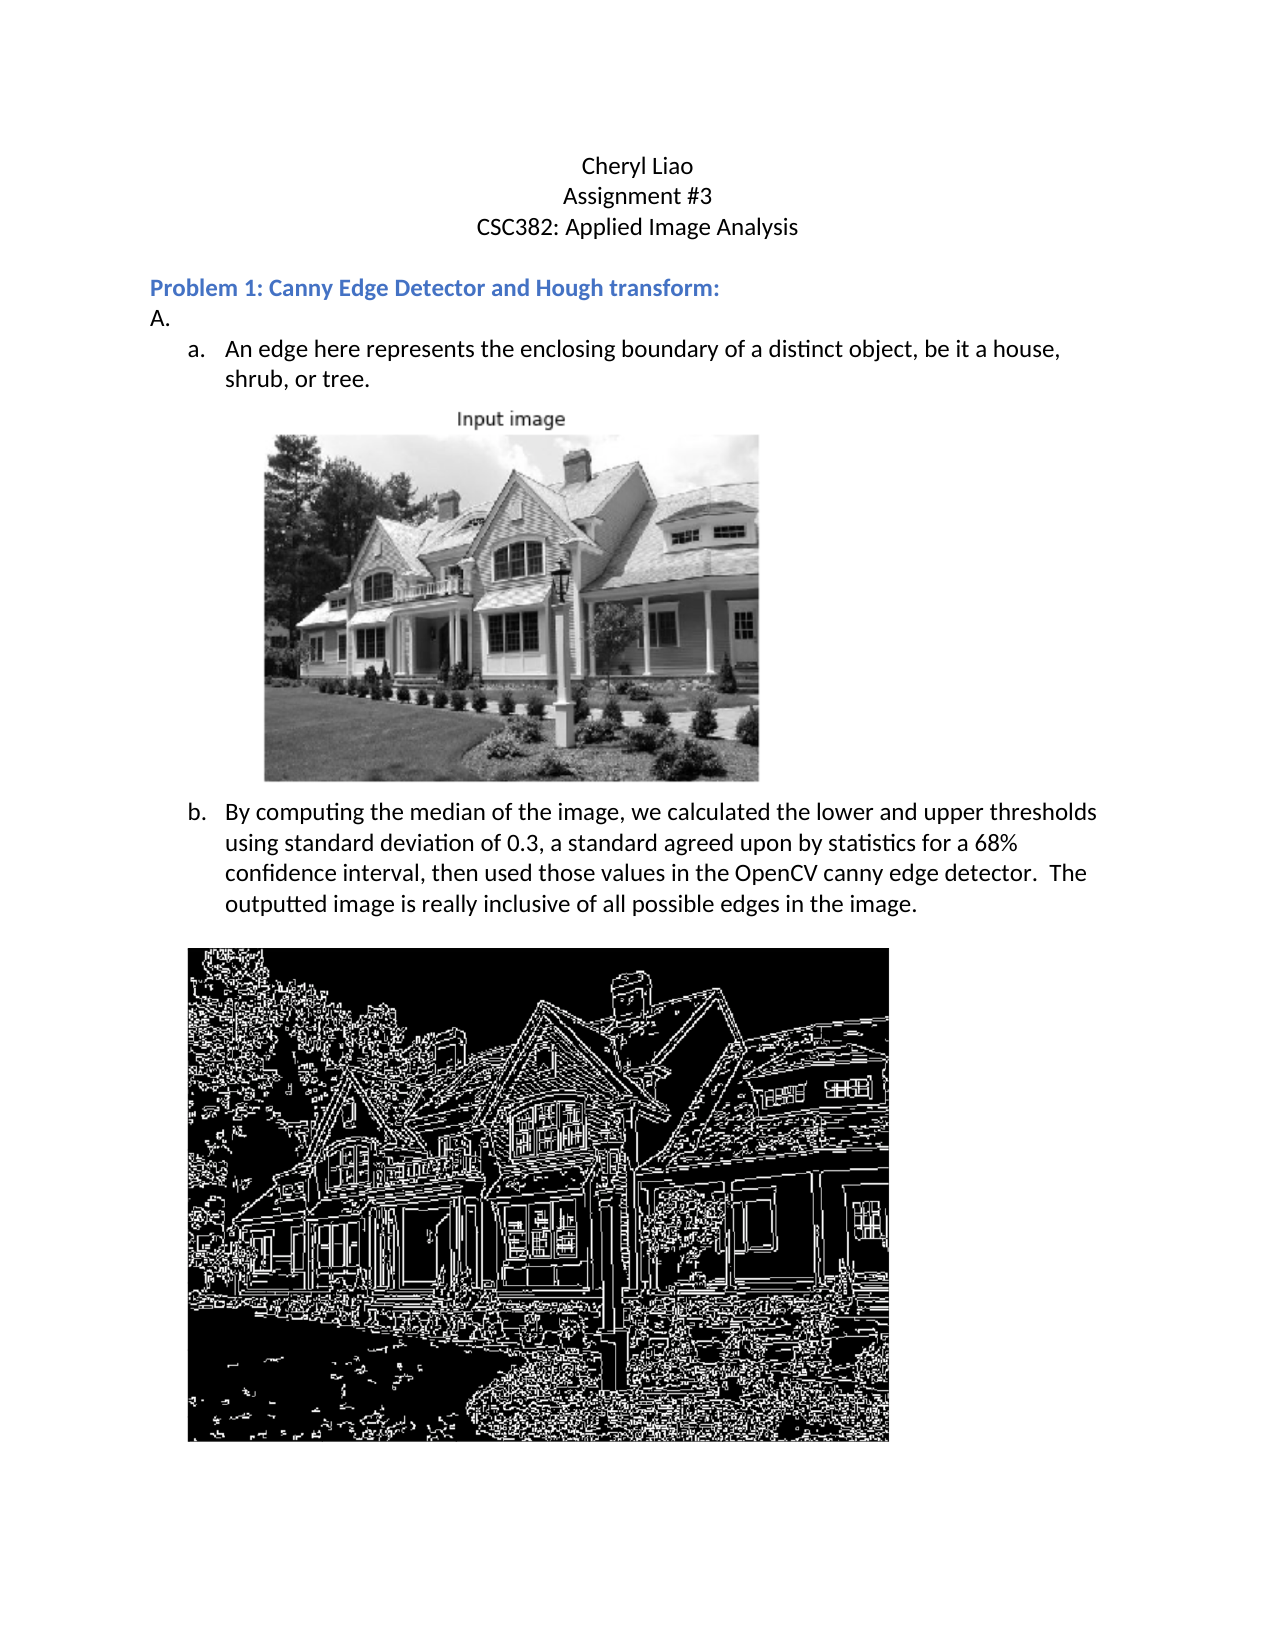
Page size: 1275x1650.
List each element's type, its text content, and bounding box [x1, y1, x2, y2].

text Assignment #3 [150, 181, 1125, 211]
picture [225, 394, 779, 797]
picture [187, 948, 890, 1442]
list By computing the median of the image, we calculated the lower and upper thresholds using standard deviation of 0.3, a standard agreed upon by statistics for a 68% confidence interval, then used those values in the OpenCV canny edge detector. The outputted image is really inclusive of all possible edges in the image. [187, 796, 1125, 918]
list An edge here represents the enclosing boundary of a distinct object, be it a house, shrub, or tree. [187, 333, 1125, 394]
text CSC382: Applied Image Analysis [150, 211, 1125, 242]
text A. [150, 303, 1125, 333]
text Cheryl Liao [150, 150, 1125, 181]
text Problem 1: Canny Edge Detector and Hough transform: [150, 272, 1125, 303]
